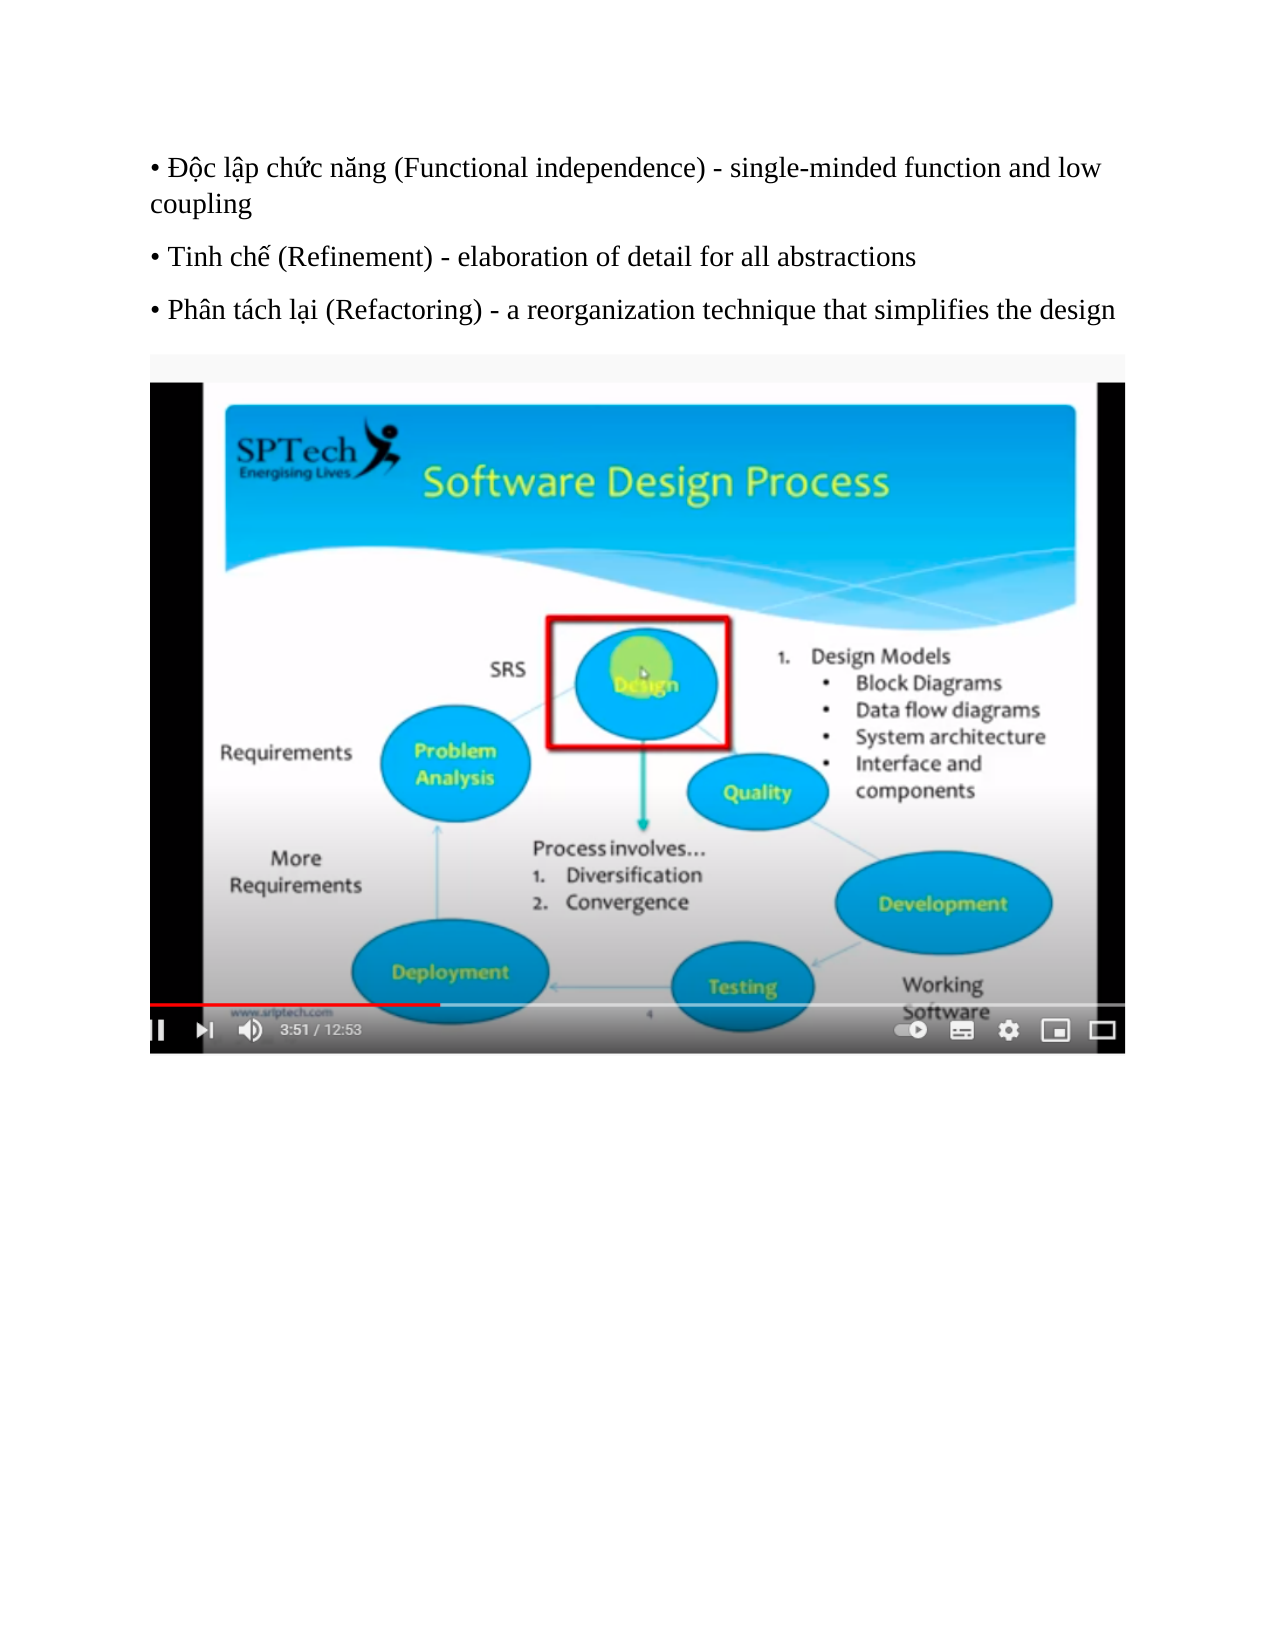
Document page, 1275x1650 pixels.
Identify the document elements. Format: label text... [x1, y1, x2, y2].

text • Độc lập chức năng (Functional independence) - single-minded function and low coupling [150, 150, 1125, 220]
picture [150, 344, 1125, 1056]
text • Tinh chế (Refinement) - elaboration of detail for all abstractions [150, 239, 1125, 272]
text • Phân tách lại (Refactoring) - a reorganization technique that simplifies the design [150, 292, 1125, 325]
